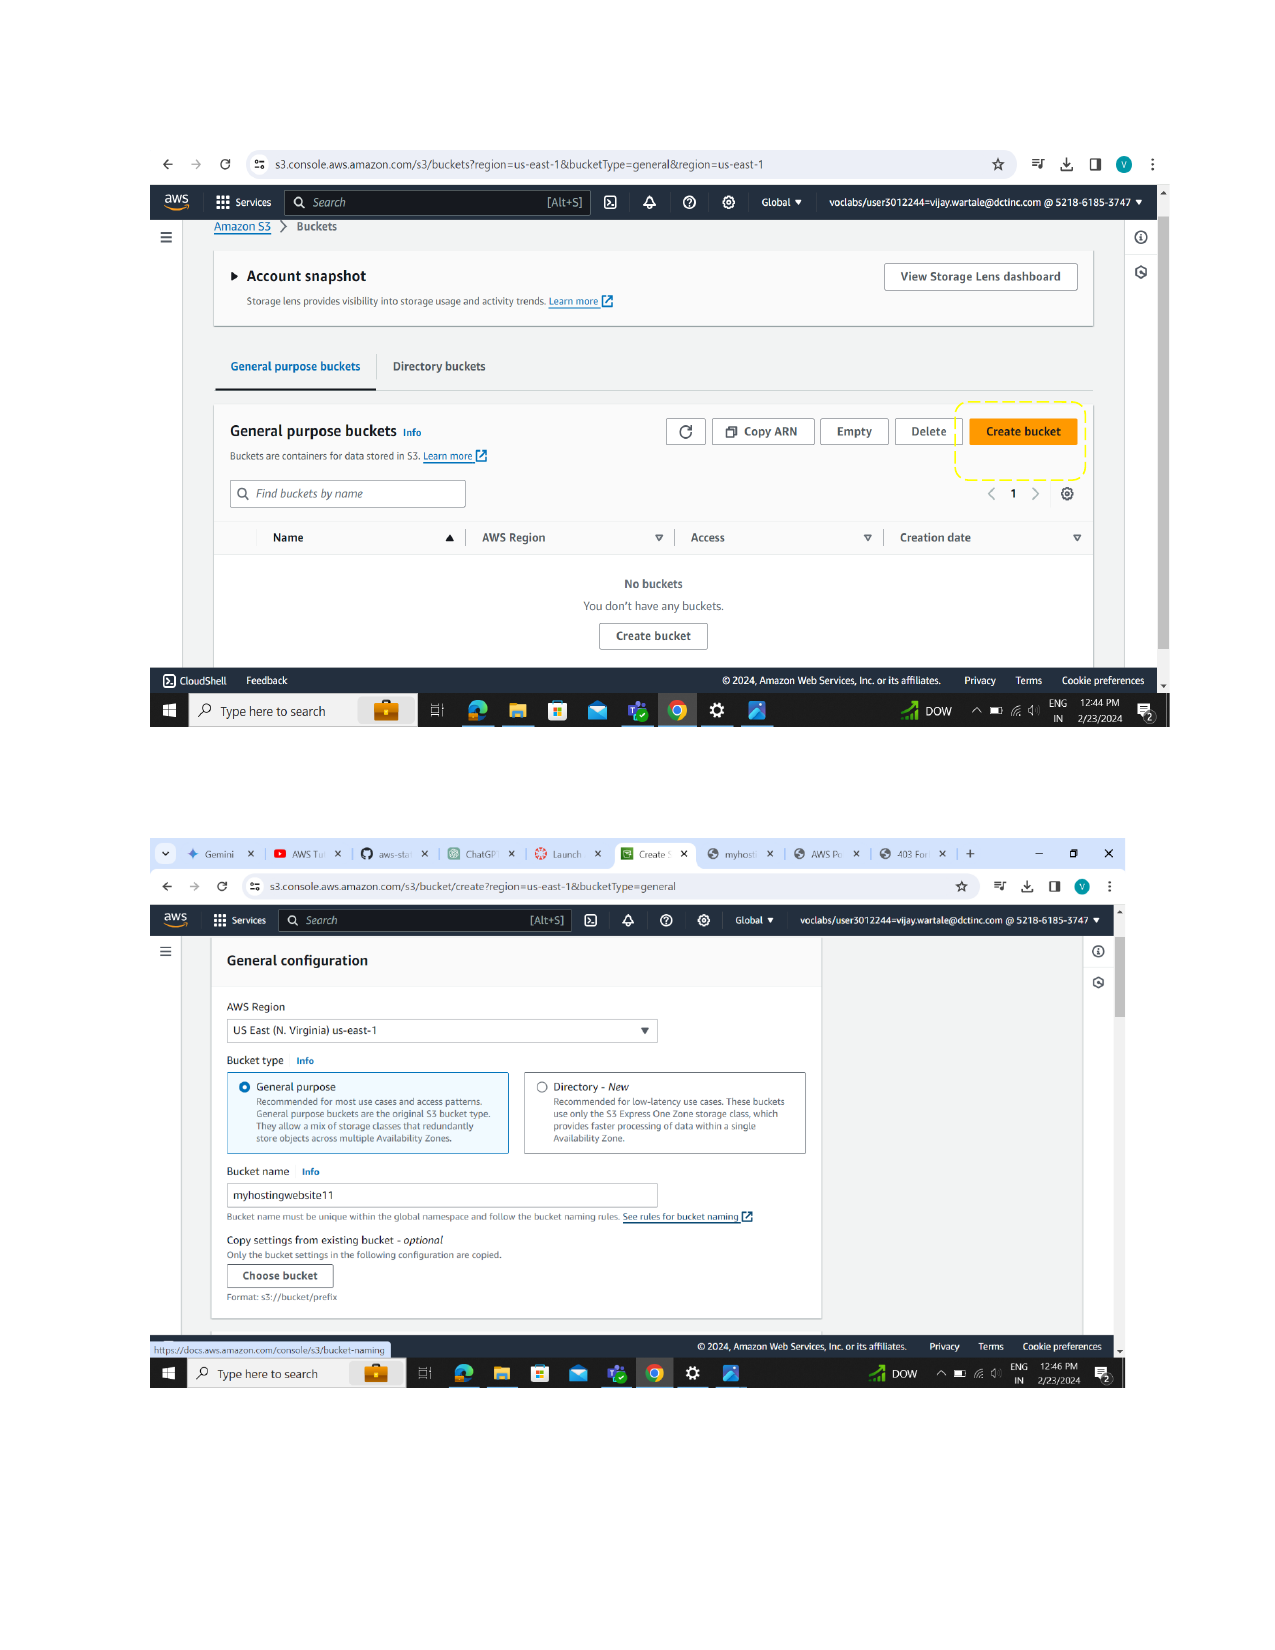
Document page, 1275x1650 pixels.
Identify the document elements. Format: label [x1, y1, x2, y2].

picture [150, 838, 1125, 1388]
picture [150, 150, 1170, 727]
